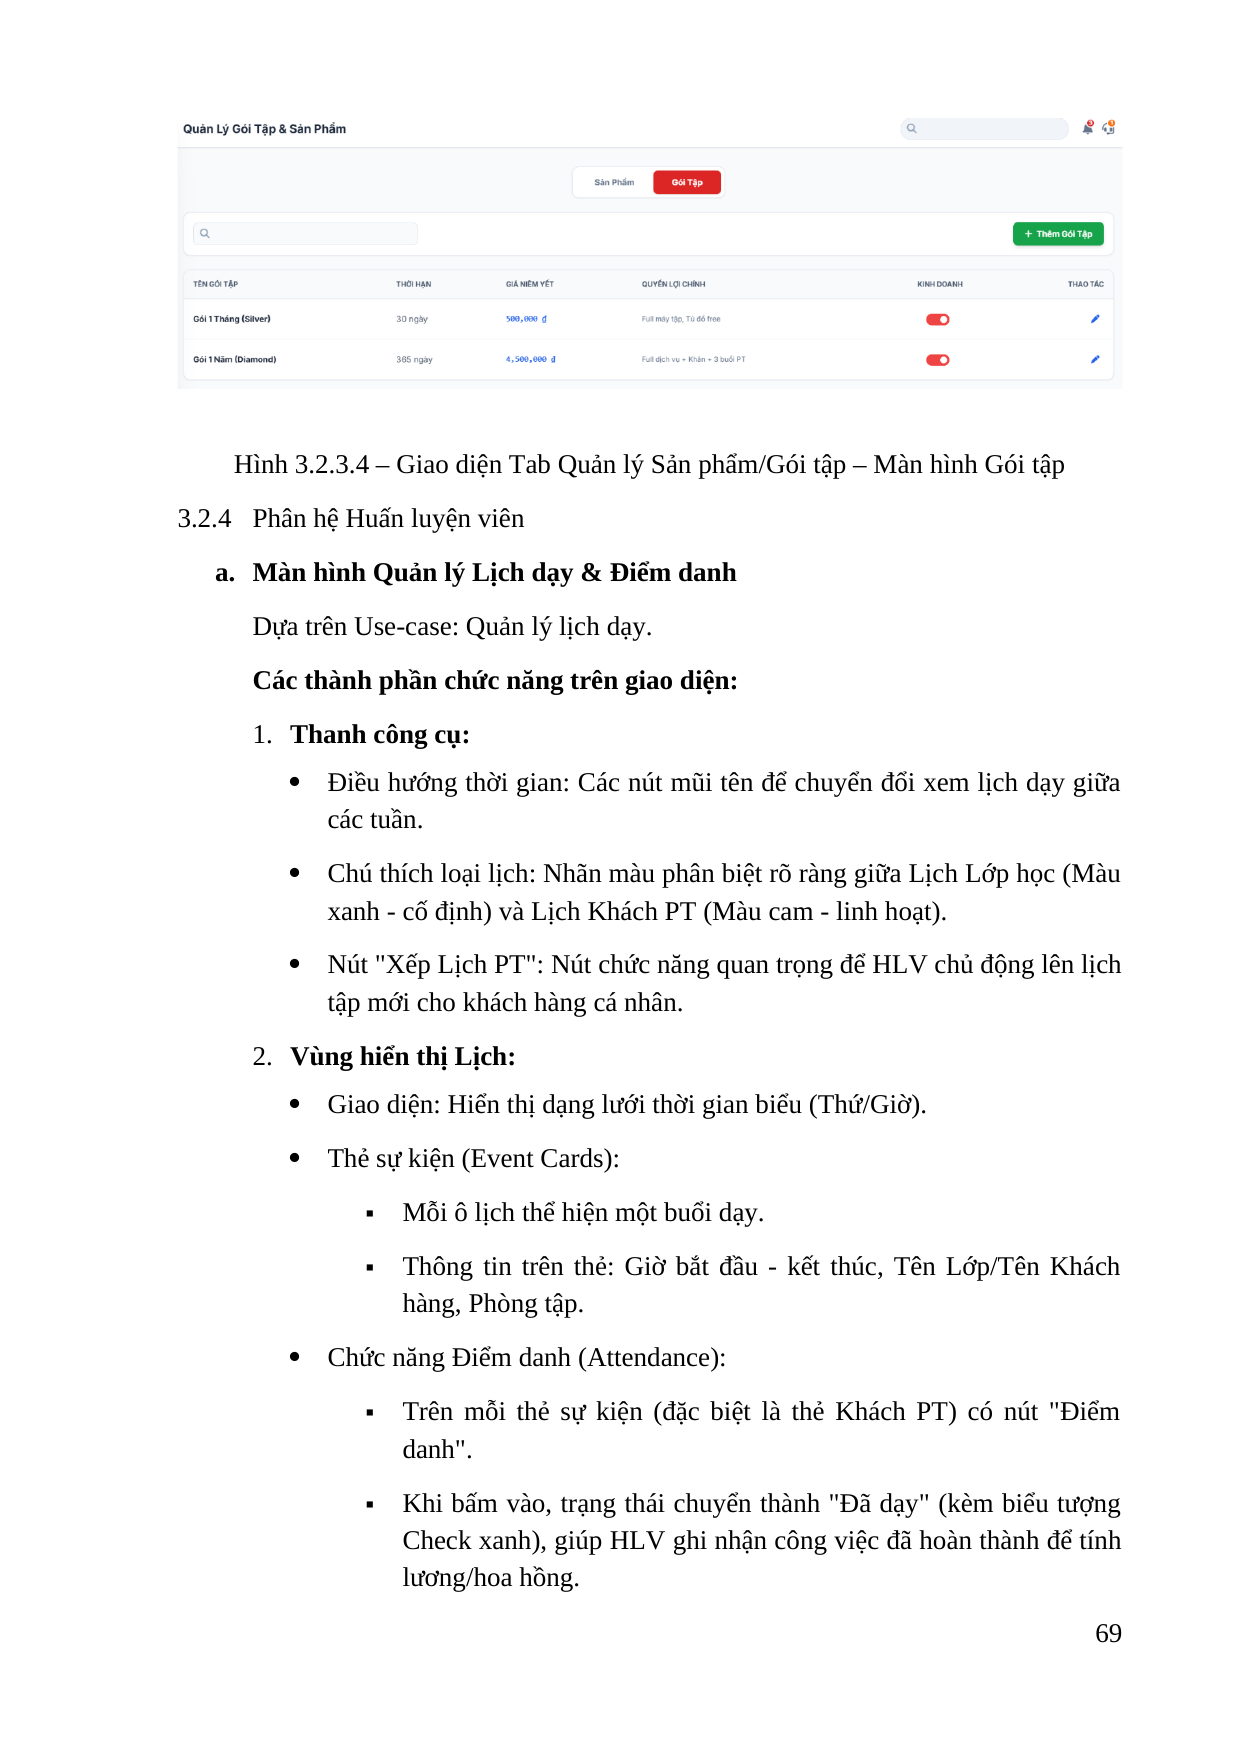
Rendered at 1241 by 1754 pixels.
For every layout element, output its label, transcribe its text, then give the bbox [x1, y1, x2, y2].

text Dựa trên Use-case: Quản lý lịch dạy. [177, 610, 1122, 641]
list Điều hướng thời gian: Các nút mũi tên để chuyển đổi xem lịch dạy giữa các tuần. [290, 766, 1122, 834]
text Hình 3.2.3.4 – Giao diện Tab Quản lý Sản phẩm/Gói tập – Màn hình Gói tập [177, 448, 1122, 479]
picture [177, 118, 1123, 389]
list Khi bấm vào, trạng thái chuyển thành "Đã dạy" (kèm biểu tượng Check xanh), giúp HLV ghi nhận công việc đã hoàn thành để tính lương/hoa hồng. [365, 1487, 1122, 1592]
list Thông tin trên thẻ: Giờ bắt đầu - kết thúc, Tên Lớp/Tên Khách hàng, Phòng tập. [365, 1250, 1122, 1318]
list Chú thích loại lịch: Nhãn màu phân biệt rõ ràng giữa Lịch Lớp học (Màu xanh - cố định) và Lịch Khách PT (Màu cam - linh hoạt). [290, 857, 1122, 926]
list Thẻ sự kiện (Event Cards): [290, 1142, 1122, 1173]
list Vùng hiển thị Lịch: [252, 1040, 1122, 1071]
list Trên mỗi thẻ sự kiện (đặc biệt là thẻ Khách PT) có nút "Điểm danh". [365, 1396, 1122, 1464]
list Nút "Xếp Lịch PT": Nút chức năng quan trọng để HLV chủ động lên lịch tập mới cho khách hàng cá nhân. [290, 949, 1122, 1017]
text Các thành phần chức năng trên giao diện: [177, 664, 1122, 695]
list Mỗi ô lịch thể hiện một buổi dạy. [365, 1196, 1122, 1227]
subtitle Phân hệ Huấn luyện viên [177, 502, 1122, 533]
list Chức năng Điểm danh (Attendance): [290, 1341, 1122, 1373]
list Thanh công cụ: [252, 718, 1122, 749]
list Giao diện: Hiển thị dạng lưới thời gian biểu (Thứ/Giờ). [290, 1088, 1122, 1119]
list Màn hình Quản lý Lịch dạy & Điểm danh [215, 556, 1122, 587]
